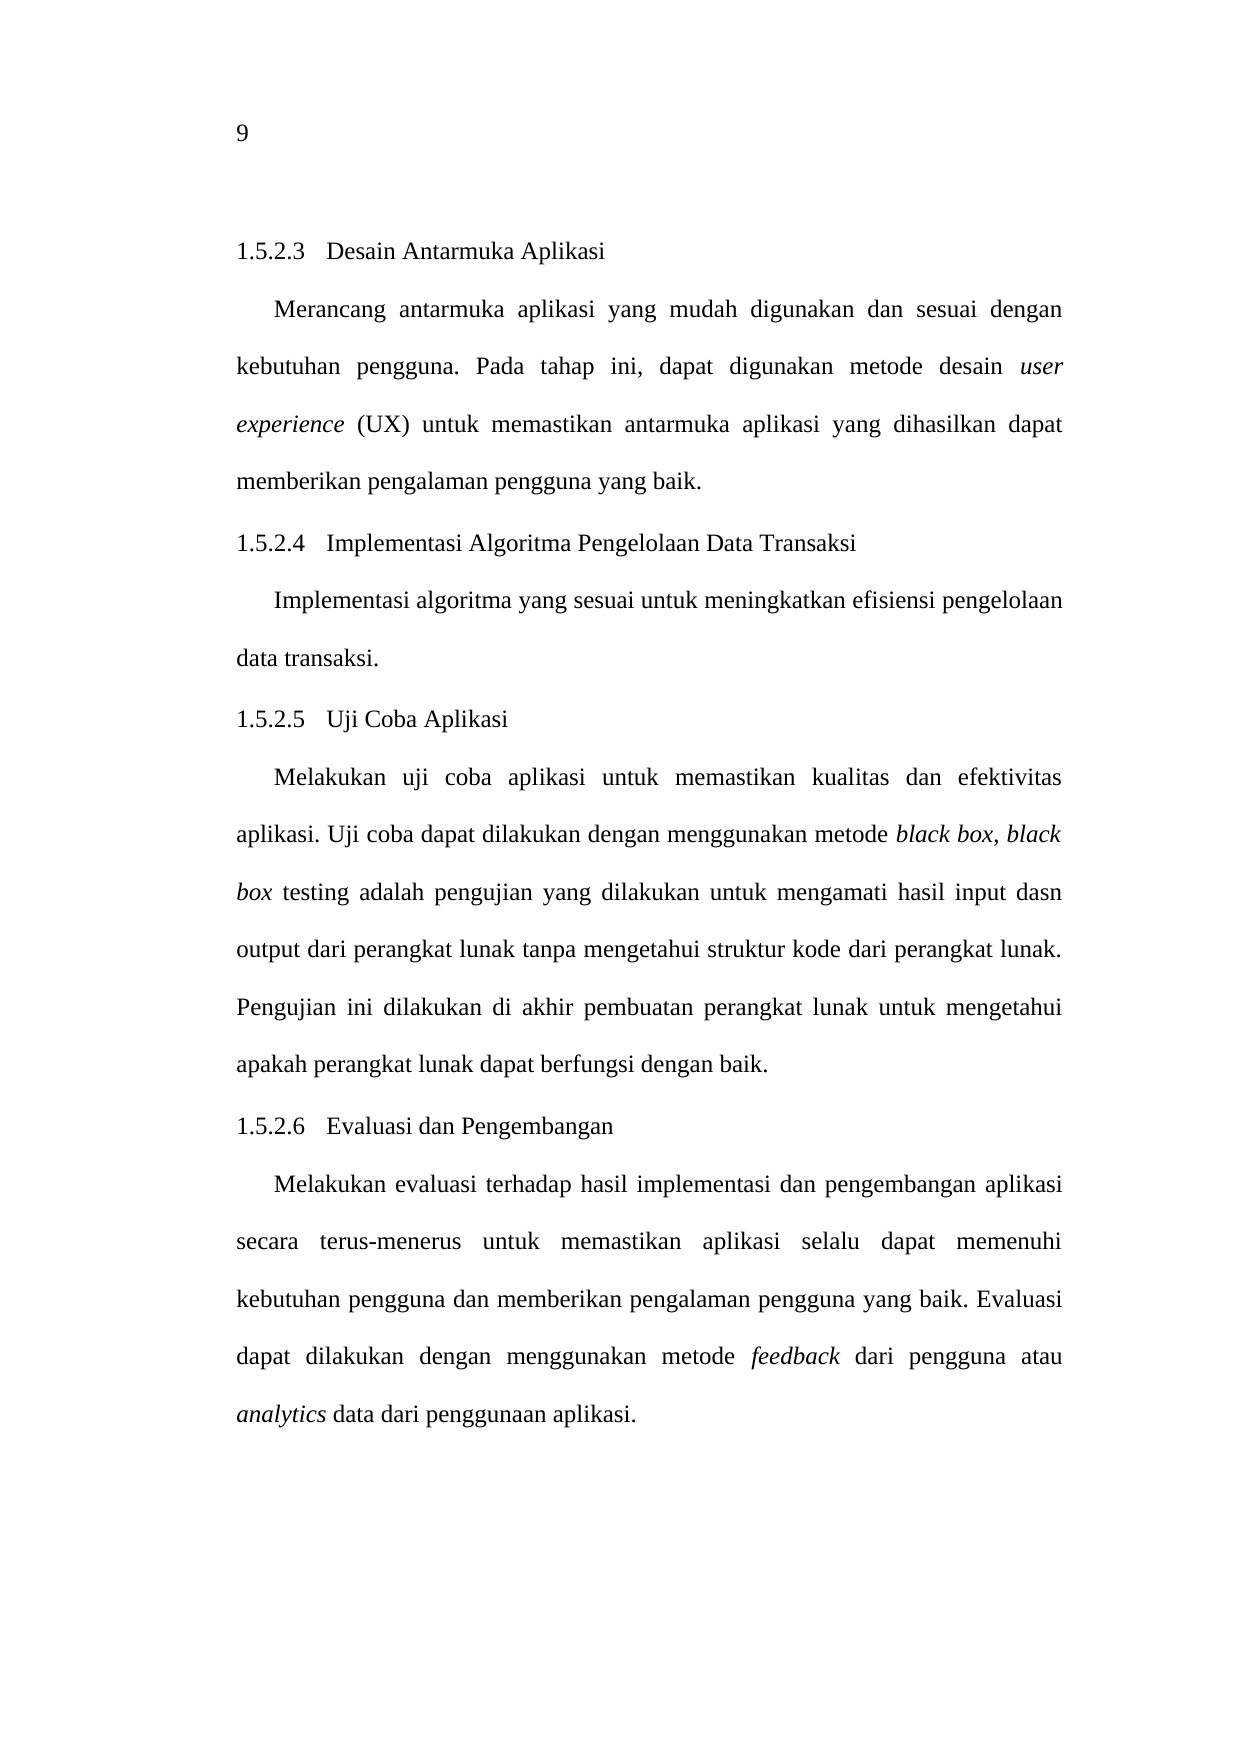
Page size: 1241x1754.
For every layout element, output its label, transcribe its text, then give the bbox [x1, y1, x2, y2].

list Implementasi algoritma yang sesuai untuk meningkatkan efisiensi pengelolaan data transaksi. [236, 585, 1063, 672]
text Merancang antarmuka aplikasi yang mudah digunakan dan sesuai dengan kebutuhan pengguna. Pada tahap ini, dapat digunakan metode desain user experience (UX) untuk memastikan antarmuka aplikasi yang dihasilkan dapat memberikan pengalaman pengguna yang baik. [236, 294, 1063, 495]
subtitle Uji Coba Aplikasi [236, 704, 1063, 733]
list Melakukan uji coba aplikasi untuk memastikan kualitas dan efektivitas aplikasi. Uji coba dapat dilakukan dengan menggunakan metode black box, black box testing adalah pengujian yang dilakukan untuk mengamati hasil input dasn output dari perangkat lunak tanpa mengetahui struktur kode dari perangkat lunak. Pengujian ini dilakukan di akhir pembuatan perangkat lunak untuk mengetahui apakah perangkat lunak dapat berfungsi dengan baik. [236, 762, 1063, 1078]
subtitle Desain Antarmuka Aplikasi [236, 236, 1063, 265]
list Melakukan evaluasi terhadap hasil implementasi dan pengembangan aplikasi secara terus-menerus untuk memastikan aplikasi selalu dapat memenuhi kebutuhan pengguna dan memberikan pengalaman pengguna yang baik. Evaluasi dapat dilakukan dengan menggunakan metode feedback dari pengguna atau analytics data dari penggunaan aplikasi. [236, 1169, 1063, 1427]
subtitle Evaluasi dan Pengembangan [236, 1111, 1063, 1140]
subtitle Implementasi Algoritma Pengelolaan Data Transaksi [236, 528, 1063, 557]
